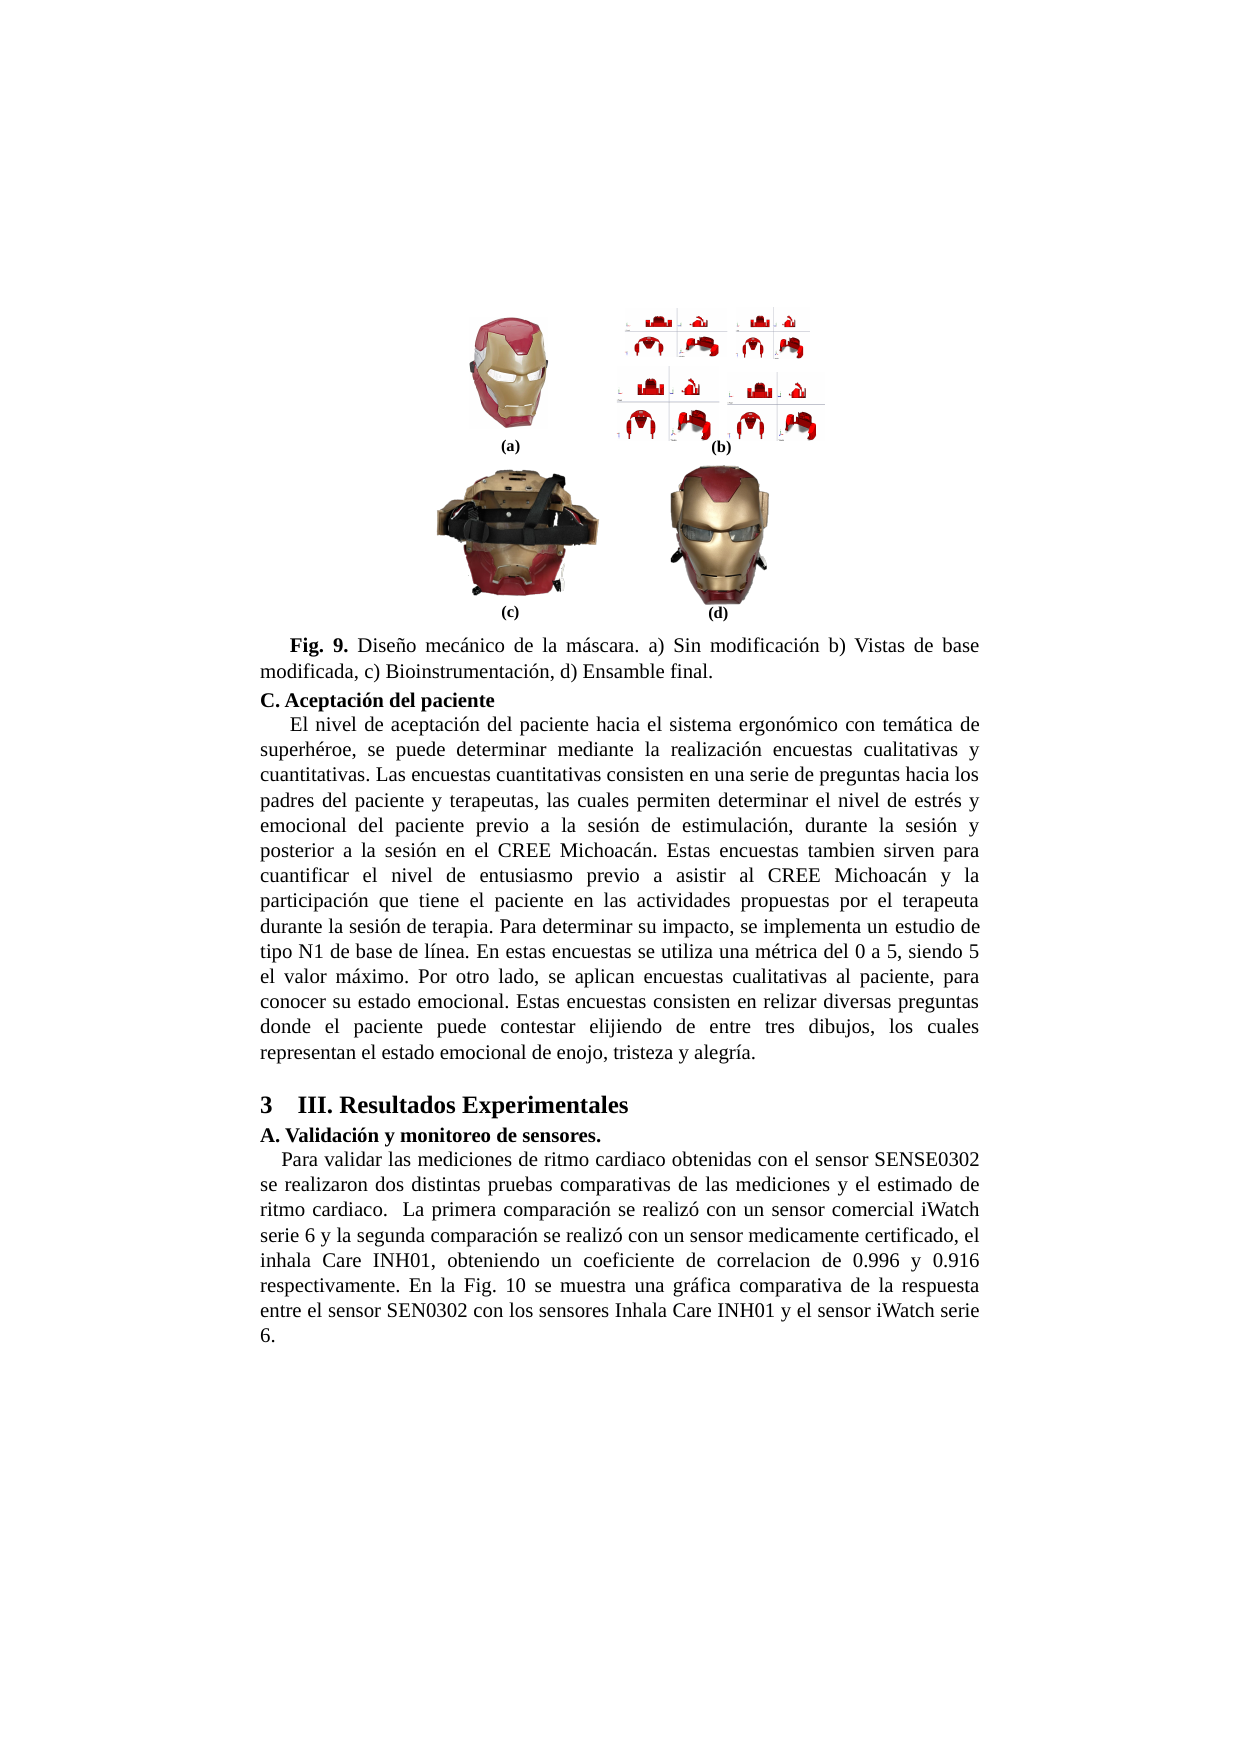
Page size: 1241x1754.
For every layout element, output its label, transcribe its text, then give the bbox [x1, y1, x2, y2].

subtitle A. Validación y monitoreo de sensores. [260, 1123, 980, 1147]
subtitle III. Resultados Experimentales [260, 1090, 980, 1119]
text El nivel de aceptación del paciente hacia el sistema ergonómico con temática de superhéroe, se puede determinar mediante la realización encuestas cualitativas y cuantitativas. Las encuestas cuantitativas consisten en una serie de preguntas hacia los padres del paciente y terapeutas, las cuales permiten determinar el nivel de estrés y emocional del paciente previo a la sesión de estimulación, durante la sesión y posterior a la sesión en el CREE Michoacán. Estas encuestas tambien sirven para cuantificar el nivel de entusiasmo previo a asistir al CREE Michoacán y la participación que tiene el paciente en las actividades propuestas por el terapeuta durante la sesión de terapia. Para determinar su impacto, se implementa un estudio de tipo N1 de base de línea. En estas encuestas se utiliza una métrica del 0 a 5, siendo 5 el valor máximo. Por otro lado, se aplican encuestas cualitativas al paciente, para conocer su estado emocional. Estas encuestas consisten en relizar diversas preguntas donde el paciente puede contestar elijiendo de entre tres dibujos, los cuales representan el estado emocional de enojo, tristeza y alegría. [260, 712, 980, 1064]
text Fig. 9. Diseño mecánico de la máscara. a) Sin modificación b) Vistas de base modificada, c) Bioinstrumentación, d) Ensamble final. [260, 633, 980, 683]
text Para validar las mediciones de ritmo cardiaco obtenidas con el sensor SENSE0302 se realizaron dos distintas pruebas comparativas de las mediciones y el estimado de ritmo cardiaco. La primera comparación se realizó con un sensor comercial iWatch serie 6 y la segunda comparación se realizó con un sensor medicamente certificado, el inhala Care INH01, obteniendo un coeficiente de correlacion de 0.996 y 0.916 respectivamente. En la Fig. 10 se muestra una gráfica comparativa de la respuesta entre el sensor SEN0302 con los sensores Inhala Care INH01 y el sensor iWatch serie 6. [260, 1147, 980, 1347]
subtitle C. Aceptación del paciente [260, 688, 980, 712]
